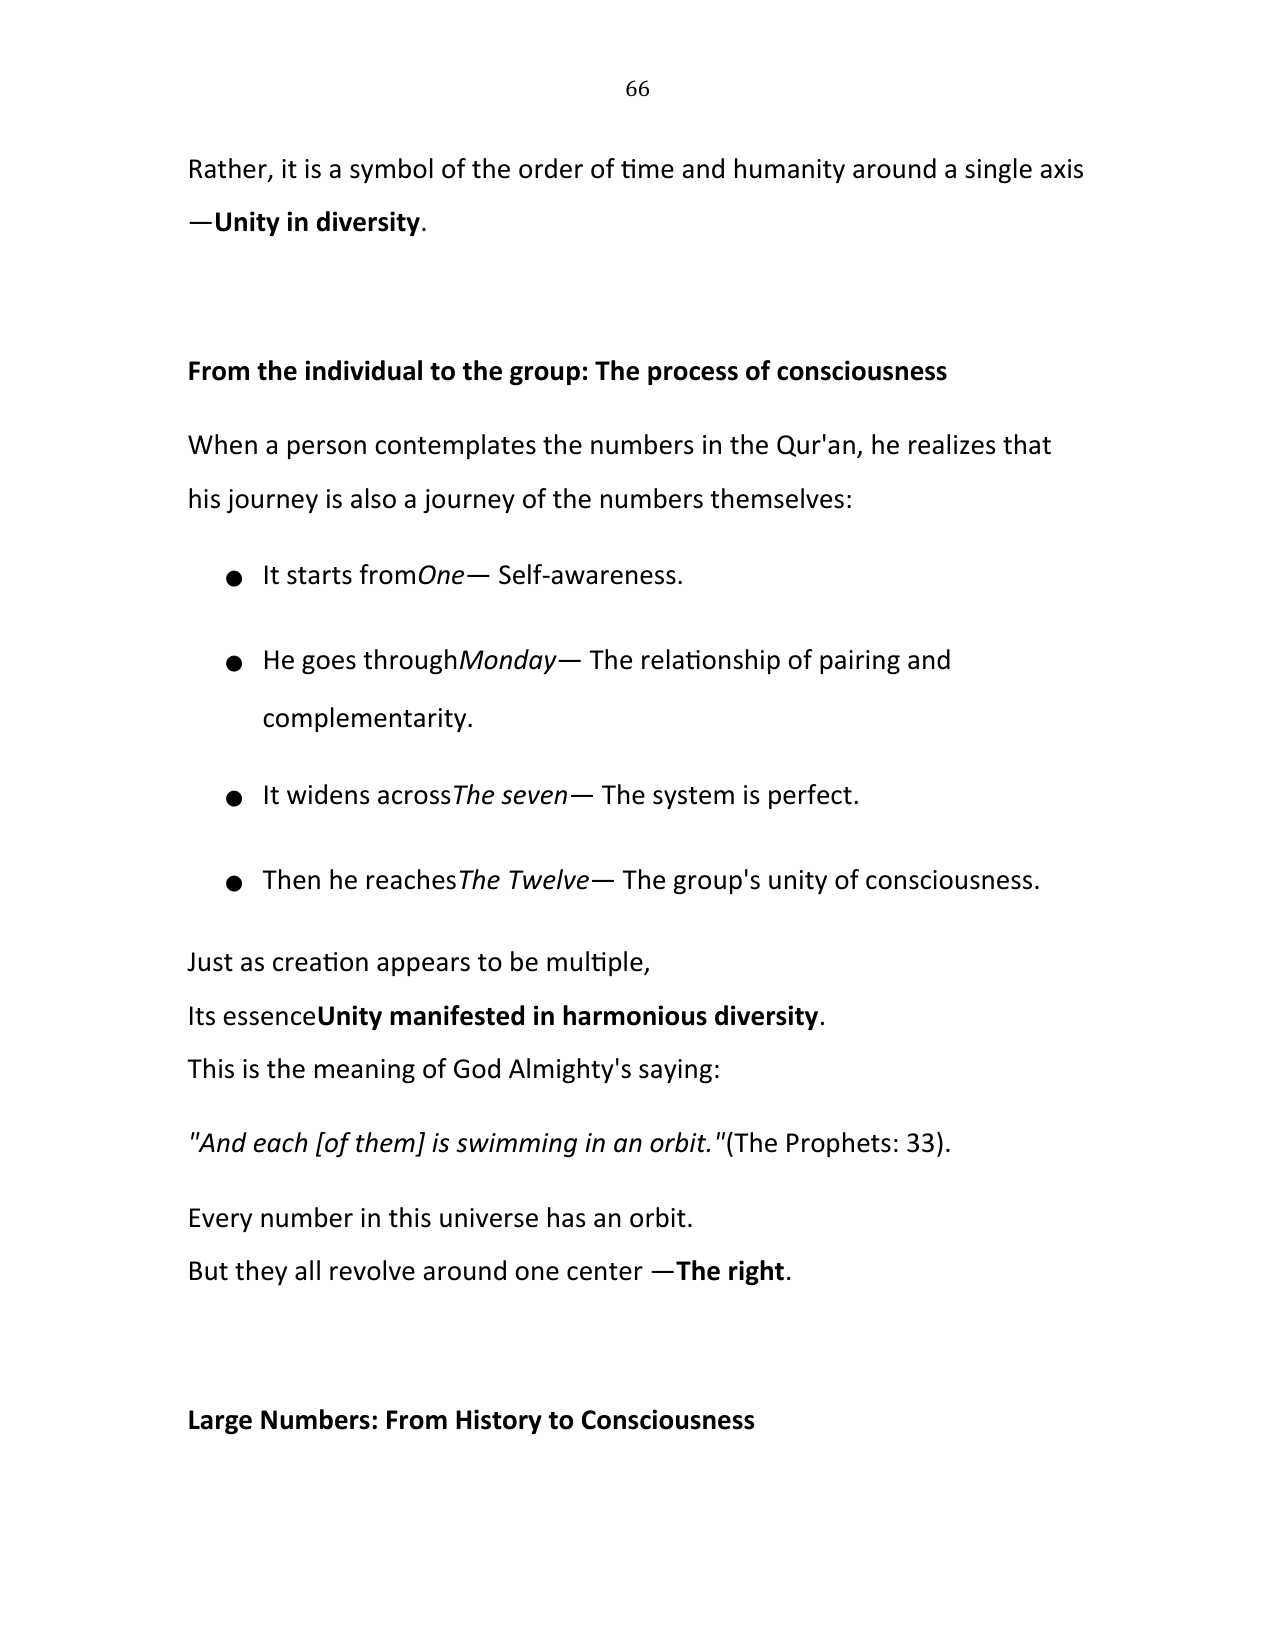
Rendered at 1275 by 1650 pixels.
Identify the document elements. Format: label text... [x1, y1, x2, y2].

list It starts fromOne— Self-awareness. [225, 554, 1087, 597]
text Every number in this universe has an orbit. But they all revolve around one center —The right. [187, 1199, 1087, 1288]
text Large Numbers: From History to Consciousness [187, 1401, 1087, 1436]
text Just as creation appears to be multiple, Its essenceUnity manifested in harmonious diversity. This is the meaning of God Almighty's saying: [187, 943, 1087, 1086]
list Then he reachesThe Twelve— The group's unity of consciousness. [225, 858, 1087, 901]
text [187, 150, 1087, 239]
list It widens acrossThe seven— The system is perfect. [225, 774, 1087, 816]
text From the individual to the group: The process of consciousness [187, 352, 1087, 388]
text When a person contemplates the numbers in the Qur'an, he realizes that his journey is also a journey of the numbers themselves: [187, 426, 1087, 515]
text "And each [of them] is swimming in an orbit."(The Prophets: 33). [187, 1124, 1087, 1160]
list He goes throughMonday— The relationship of pairing and complementarity. [225, 639, 1087, 735]
